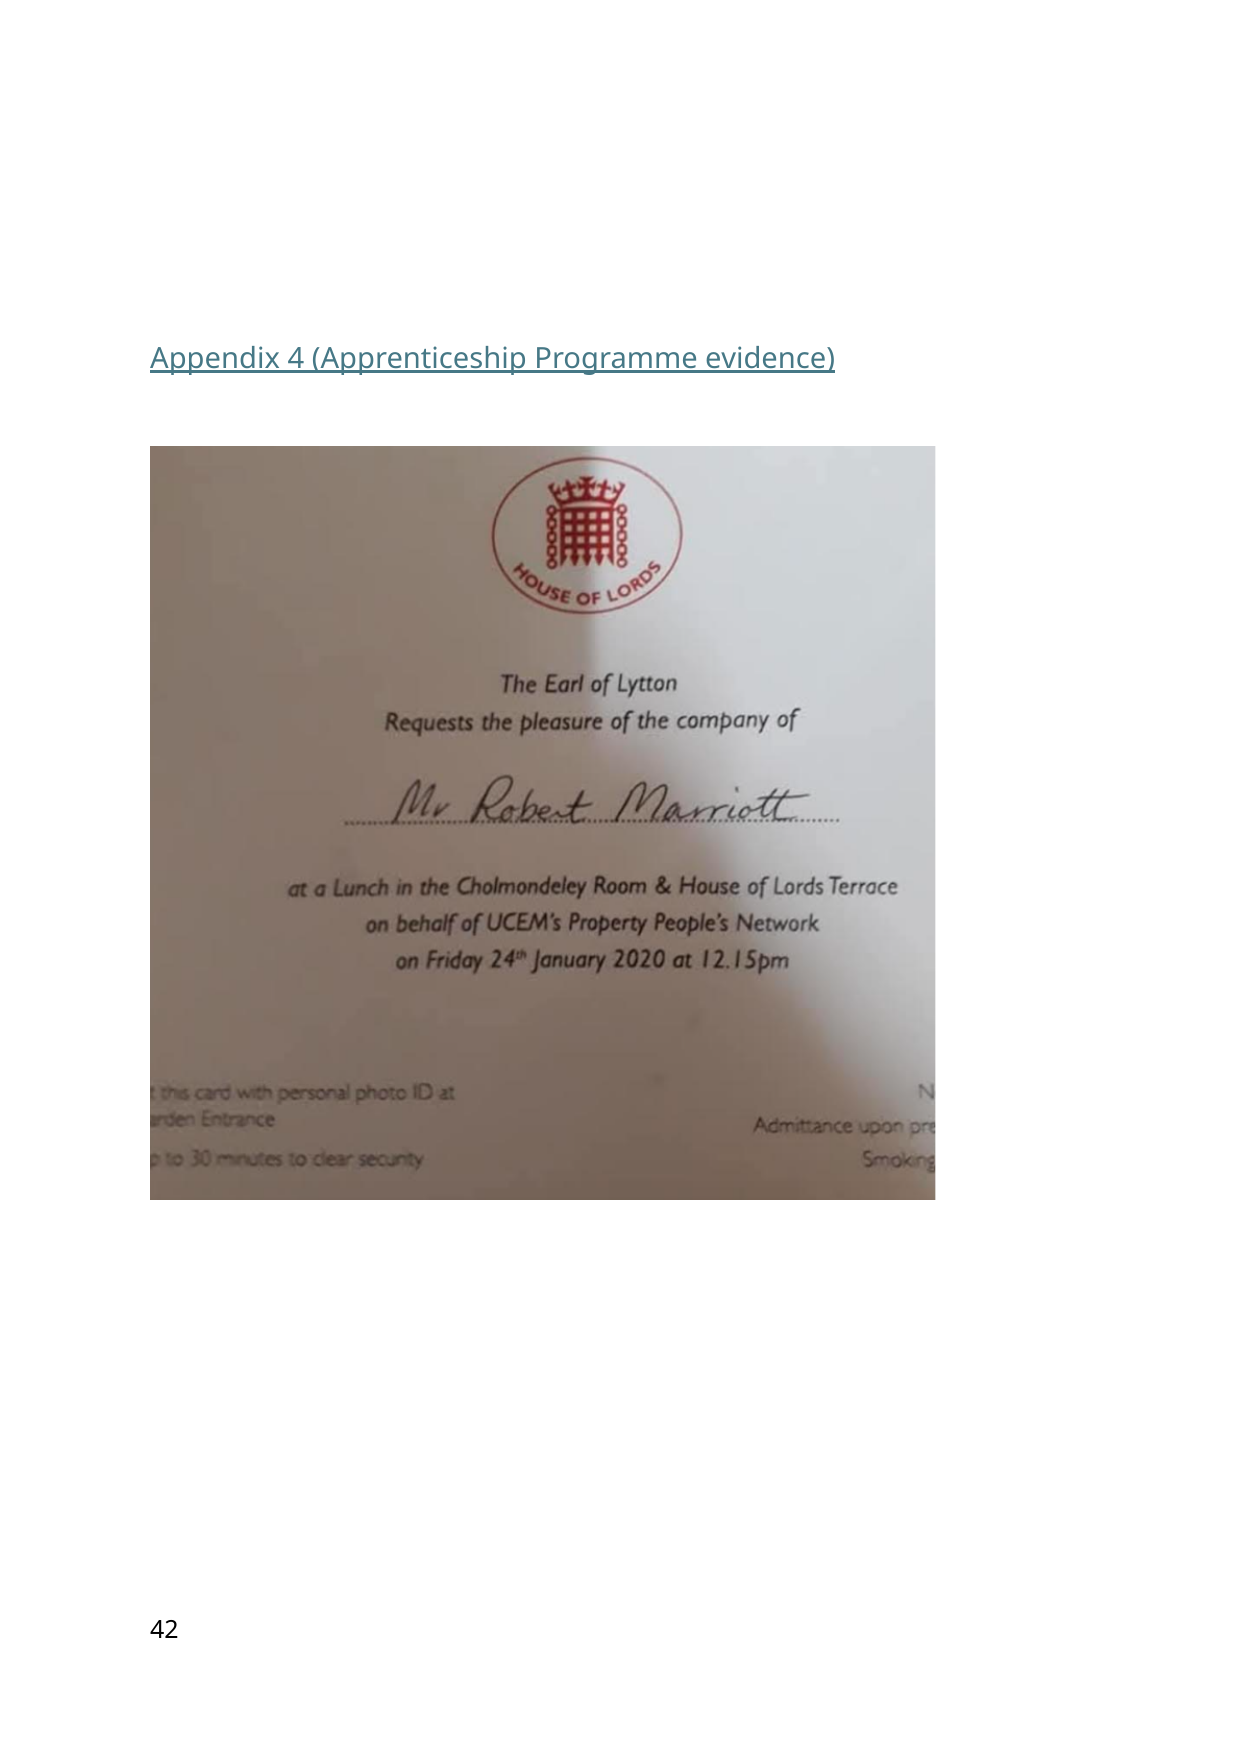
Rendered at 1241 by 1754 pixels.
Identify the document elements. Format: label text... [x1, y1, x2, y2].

picture [150, 446, 936, 1200]
subtitle Appendix 4 (Apprenticeship Programme evidence) [150, 337, 1090, 377]
